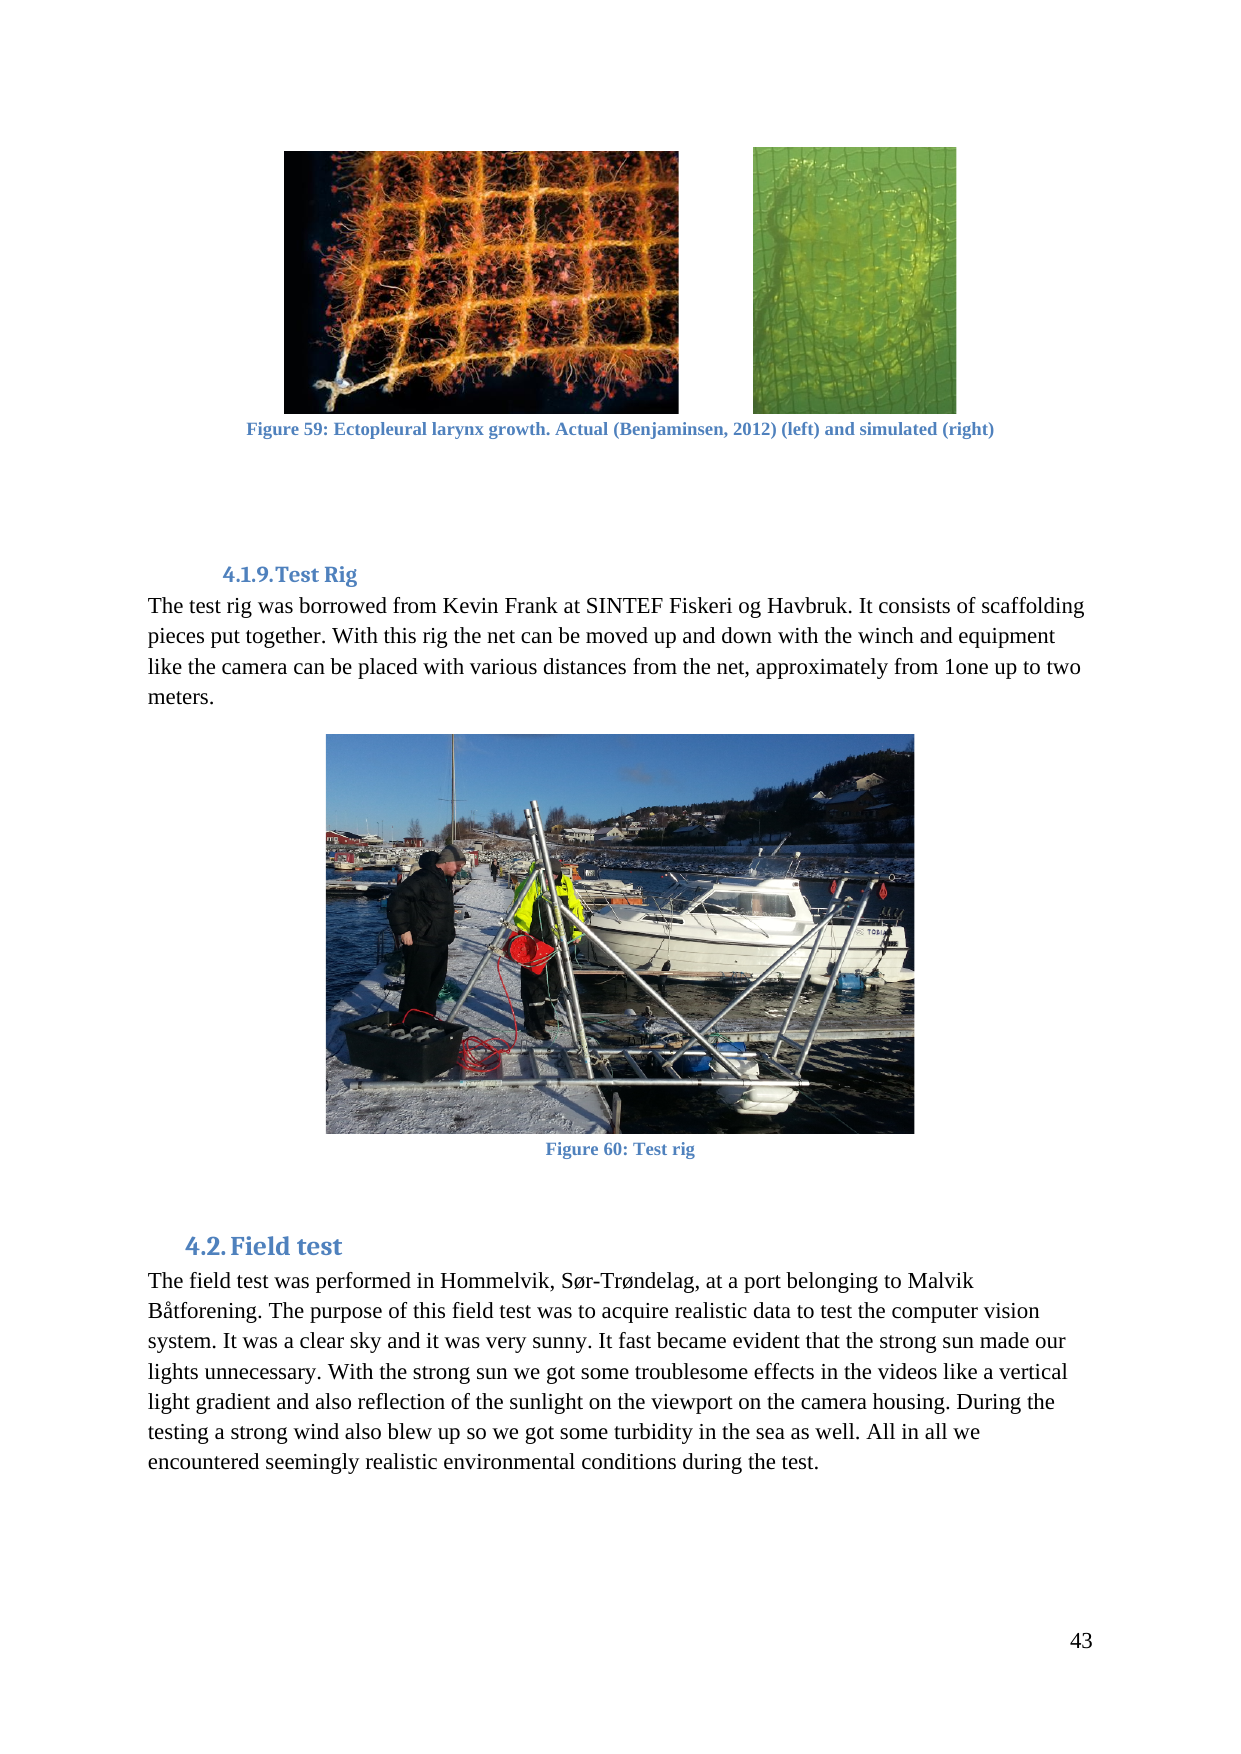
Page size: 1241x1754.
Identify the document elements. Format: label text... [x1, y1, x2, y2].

subtitle Field test [185, 1231, 1093, 1262]
subtitle Test Rig [223, 562, 1093, 588]
picture [284, 151, 679, 414]
text Figure 61: Ectopleural larynx growth. Actual (left) and simulated (right) [148, 418, 1093, 439]
text The test rig was borrowed from Kevin Frank at SINTEF Fiskeri og Havbruk. It consists of scaffolding pieces put together. With this rig the net can be moved up and down with the winch and equipment like the camera can be placed with various distances from the net, approximately from 1one up to two meters. [148, 592, 1093, 709]
picture [753, 147, 957, 414]
text The field test was performed in Hommelvik, Sør-Trøndelag, at a port belonging to Malvik Båtforening. The purpose of this field test was to acquire realistic data to test the computer vision system. It was a clear sky and it was very sunny. It fast became evident that the strong sun made our lights unnecessary. With the strong sun we got some troublesome effects in the videos like a vertical light gradient and also reflection of the sunlight on the viewport on the camera housing. During the testing a strong wind also blew up so we got some turbidity in the sea as well. All in all we encountered seemingly realistic environmental conditions during the test. [148, 1267, 1093, 1475]
picture [325, 734, 915, 1134]
